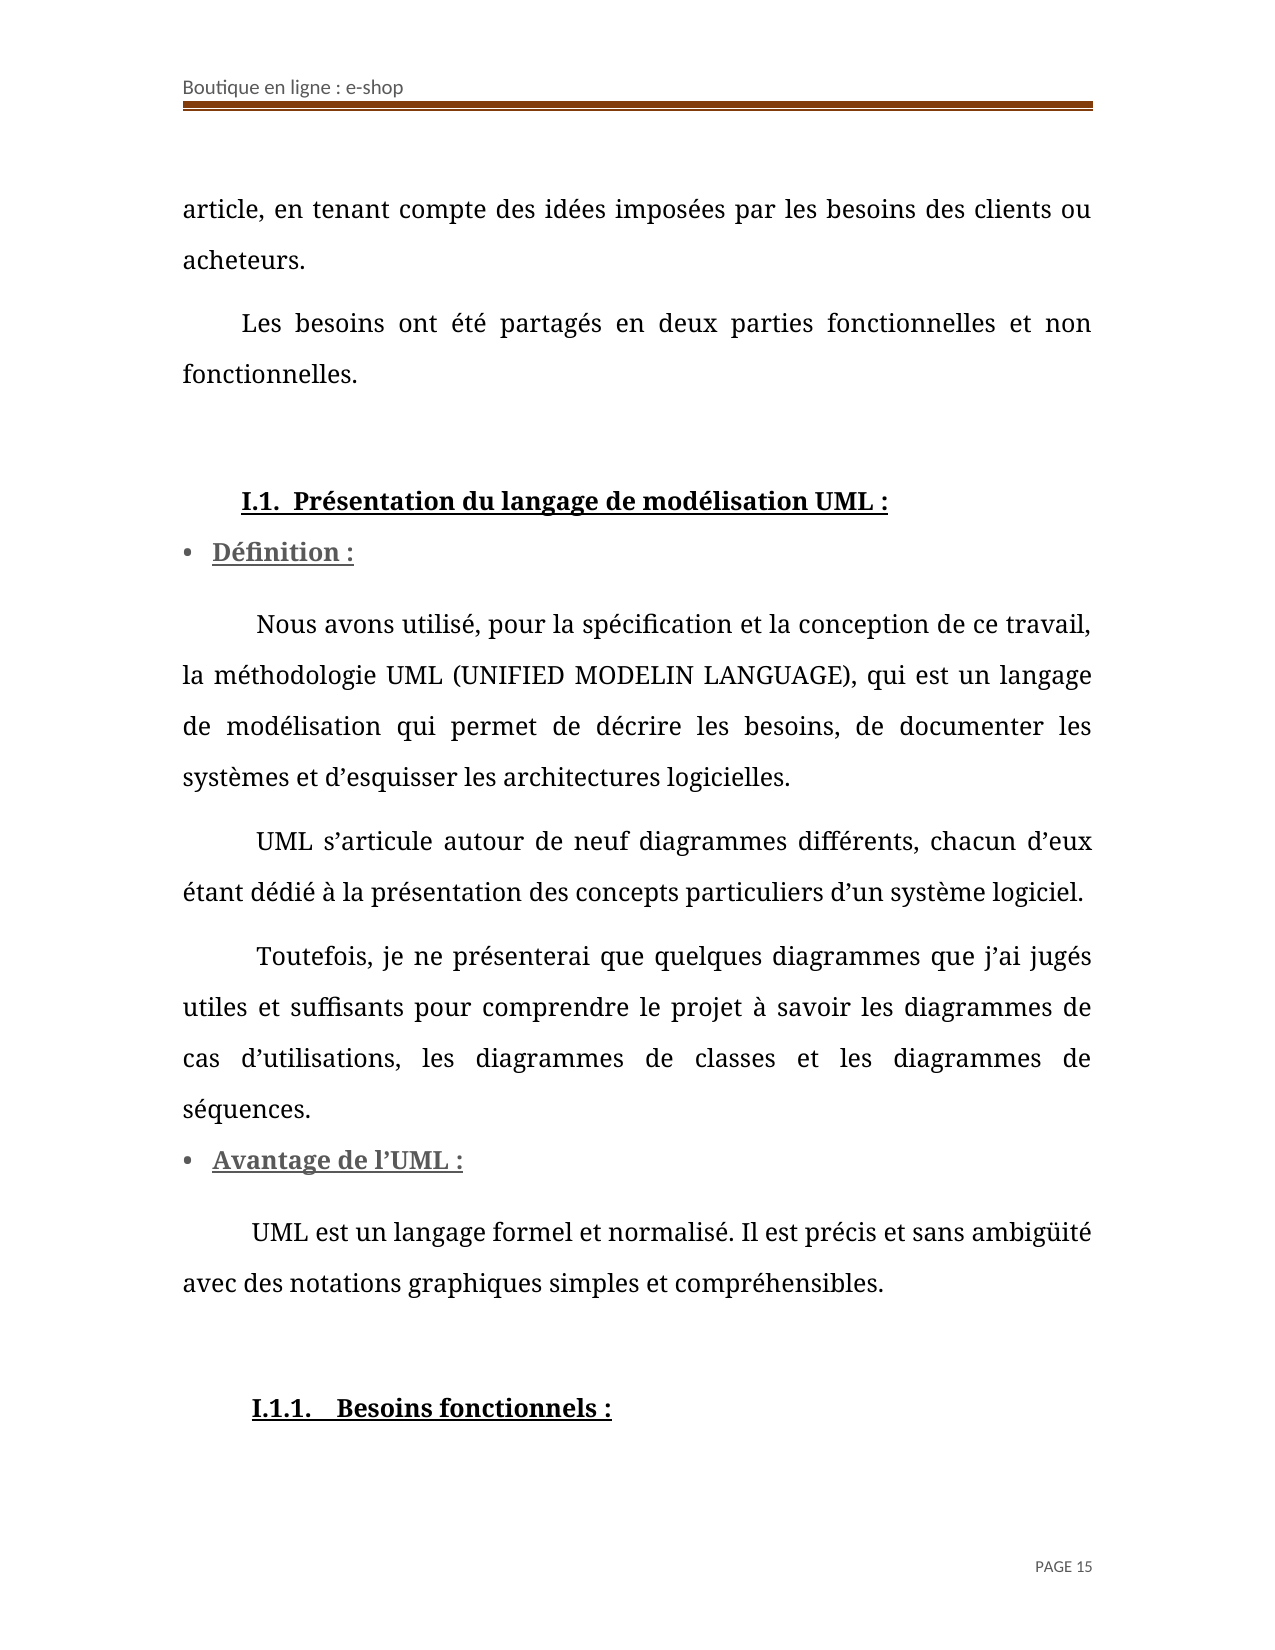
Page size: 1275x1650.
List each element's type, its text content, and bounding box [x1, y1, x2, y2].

list Définition : [182, 535, 1093, 569]
text UML est un langage formel et normalisé. Il est précis et sans ambigüité avec des notations graphiques simples et compréhensibles. [182, 1214, 1093, 1299]
text Nous avons utilisé, pour la spécification et la conception de ce travail, la méthodologie UML (UNIFIED MODELIN LANGUAGE), qui est un langage de modélisation qui permet de décrire les besoins, de documenter les systèmes et d’esquisser les architectures logicielles. [182, 607, 1093, 794]
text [182, 191, 1093, 276]
text Toutefois, je ne présenterai que quelques diagrammes que j’ai jugés utiles et suffisants pour comprendre le projet à savoir les diagrammes de cas d’utilisations, les diagrammes de classes et les diagrammes de séquences. [182, 938, 1093, 1125]
text Les besoins ont été partagés en deux parties fonctionnelles et non fonctionnelles. [182, 306, 1093, 391]
text I.1.1. Besoins fonctionnels : [182, 1390, 1093, 1424]
list Avantage de l’UML : [182, 1142, 1093, 1176]
text I.1. Présentation du langage de modélisation UML : [182, 484, 1093, 518]
text UML s’articule autour de neuf diagrammes différents, chacun d’eux étant dédié à la présentation des concepts particuliers d’un système logiciel. [182, 823, 1093, 909]
